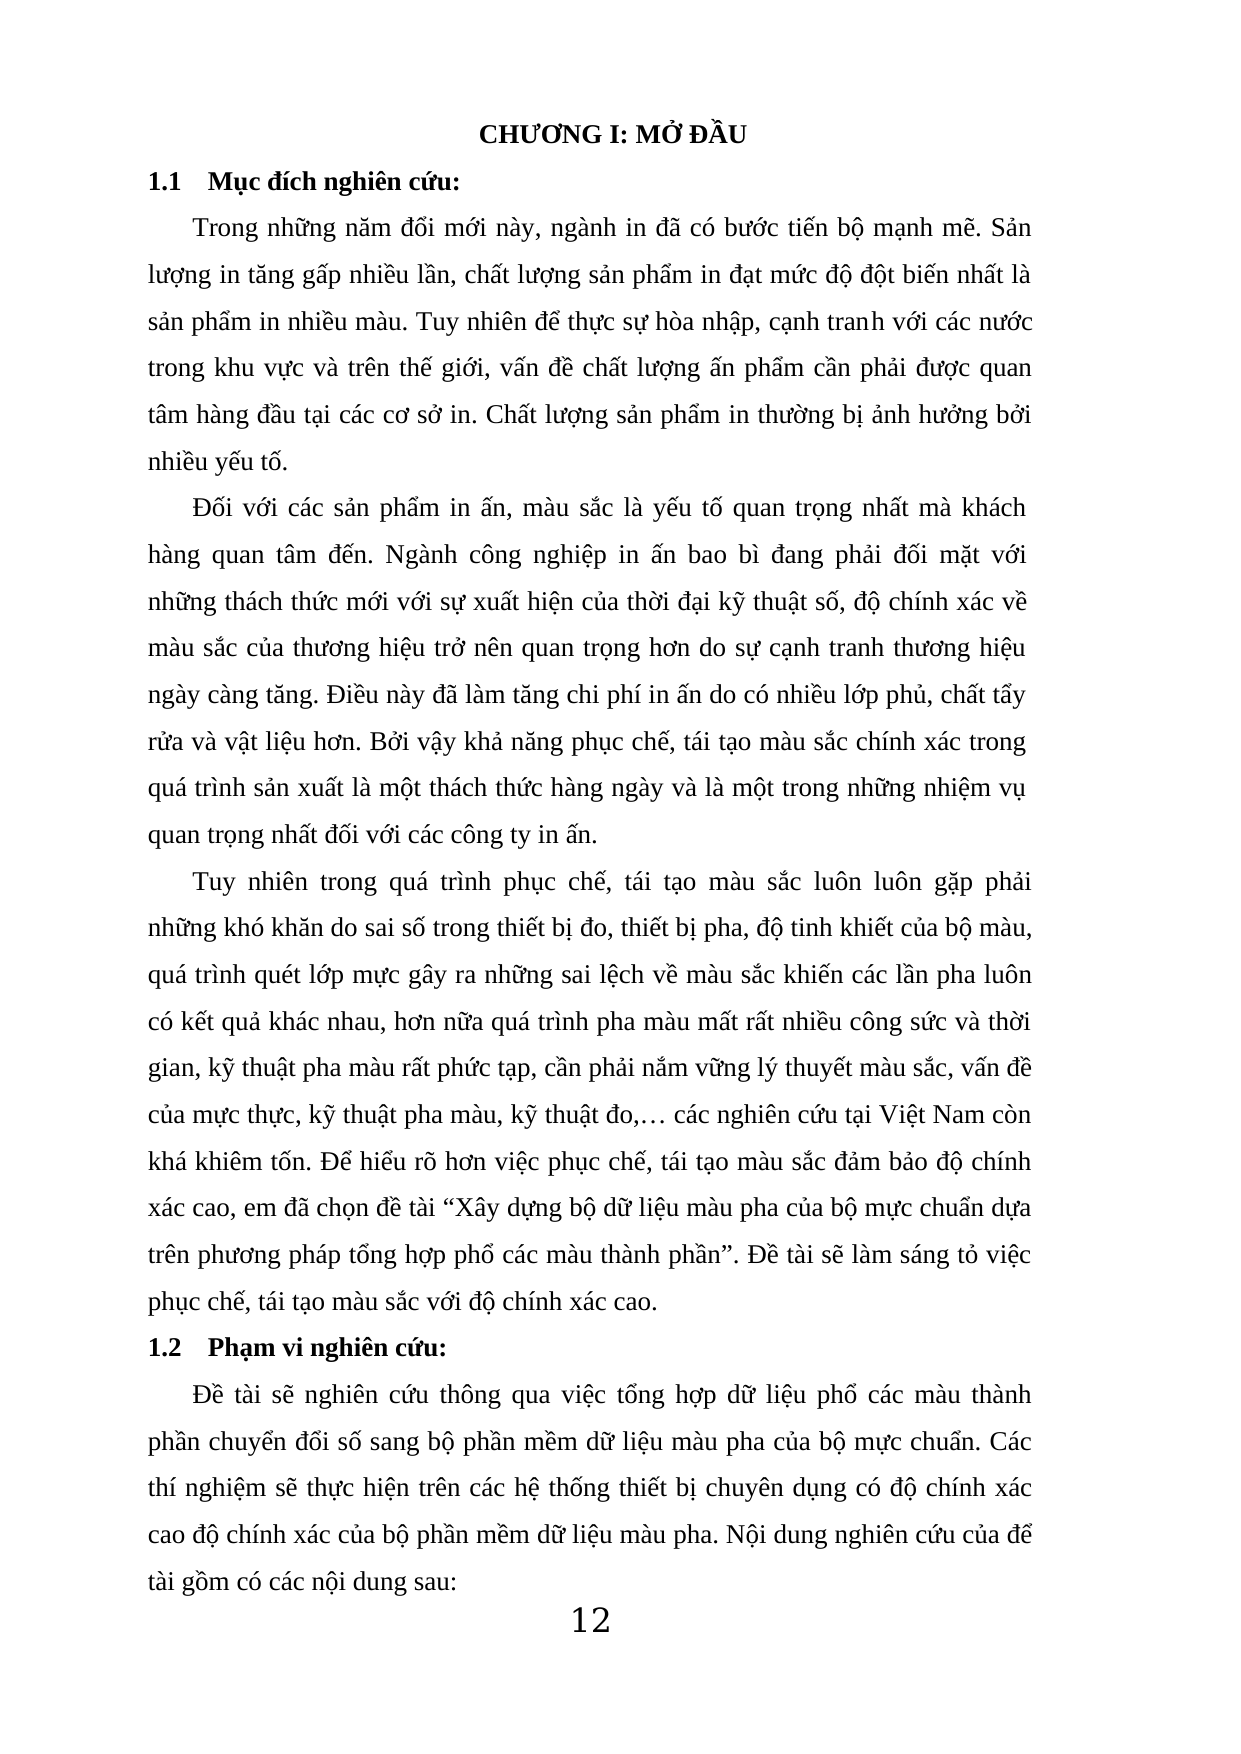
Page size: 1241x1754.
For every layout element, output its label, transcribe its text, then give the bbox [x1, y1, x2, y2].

text Đối với các sản phẩm in ấn, màu sắc là yếu tố quan trọng nhất mà khách hàng quan tâm đến. Ngành công nghiệp in ấn bao bì đang phải đối mặt với những thách thức mới với sự xuất hiện của thời đại kỹ thuật số, độ chính xác về màu sắc của thương hiệu trở nên quan trọng hơn do sự cạnh tranh thương hiệu ngày càng tăng. Điều này đã làm tăng chi phí in ấn do có nhiều lớp phủ, chất tẩy rửa và vật liệu hơn. Bởi vậy khả năng phục chế, tái tạo màu sắc chính xác trong quá trình sản xuất là một thách thức hàng ngày và là một trong những nhiệm vụ quan trọng nhất đối với các công ty in ấn. [148, 491, 1028, 849]
text Tuy nhiên trong quá trình phục chế, tái tạo màu sắc luôn luôn gặp phải những khó khăn do sai số trong thiết bị đo, thiết bị pha, độ tinh khiết của bộ màu, quá trình quét lớp mực gây ra những sai lệch về màu sắc khiến các lần pha luôn có kết quả khác nhau, hơn nữa quá trình pha màu mất rất nhiều công sức và thời gian, kỹ thuật pha màu rất phức tạp, cần phải nắm vững lý thuyết màu sắc, vấn đề của mực thực, kỹ thuật pha màu, kỹ thuật đo,… các nghiên cứu tại Việt Nam còn khá khiêm tốn. Để hiểu rõ hơn việc phục chế, tái tạo màu sắc đảm bảo độ chính xác cao, em đã chọn đề tài “Xây dựng bộ dữ liệu màu pha của bộ mực chuẩn dựa trên phương pháp tổng hợp phổ các màu thành phần”. Đề tài sẽ làm sáng tỏ việc phục chế, tái tạo màu sắc với độ chính xác cao. [148, 865, 1033, 1316]
subtitle Phạm vi nghiên cứu: [148, 1331, 1033, 1363]
subtitle Mục đích nghiên cứu: [148, 165, 1033, 196]
text Đề tài sẽ nghiên cứu thông qua việc tổng hợp dữ liệu phổ các màu thành phần chuyển đổi số sang bộ phần mềm dữ liệu màu pha của bộ mực chuẩn. Các thí nghiệm sẽ thực hiện trên các hệ thống thiết bị chuyên dụng có độ chính xác cao độ chính xác của bộ phần mềm dữ liệu màu pha. Nội dung nghiên cứu của để tài gồm có các nội dung sau: [148, 1378, 1033, 1596]
text Trong những năm đổi mới này, ngành in đã có bước tiến bộ mạnh mẽ. Sản lượng in tăng gấp nhiều lần, chất lượng sản phẩm in đạt mức độ đột biến nhất là sản phẩm in nhiều màu. Tuy nhiên để thực sự hòa nhập, cạnh tranh với các nước trong khu vực và trên thế giới, vấn đề chất lượng ấn phẩm cần phải được quan tâm hàng đầu tại các cơ sở in. Chất lượng sản phẩm in thường bị ảnh hưởng bởi nhiều yếu tố. [148, 211, 1033, 476]
subtitle CHƯƠNG I: MỞ ĐẦU [193, 118, 1033, 149]
